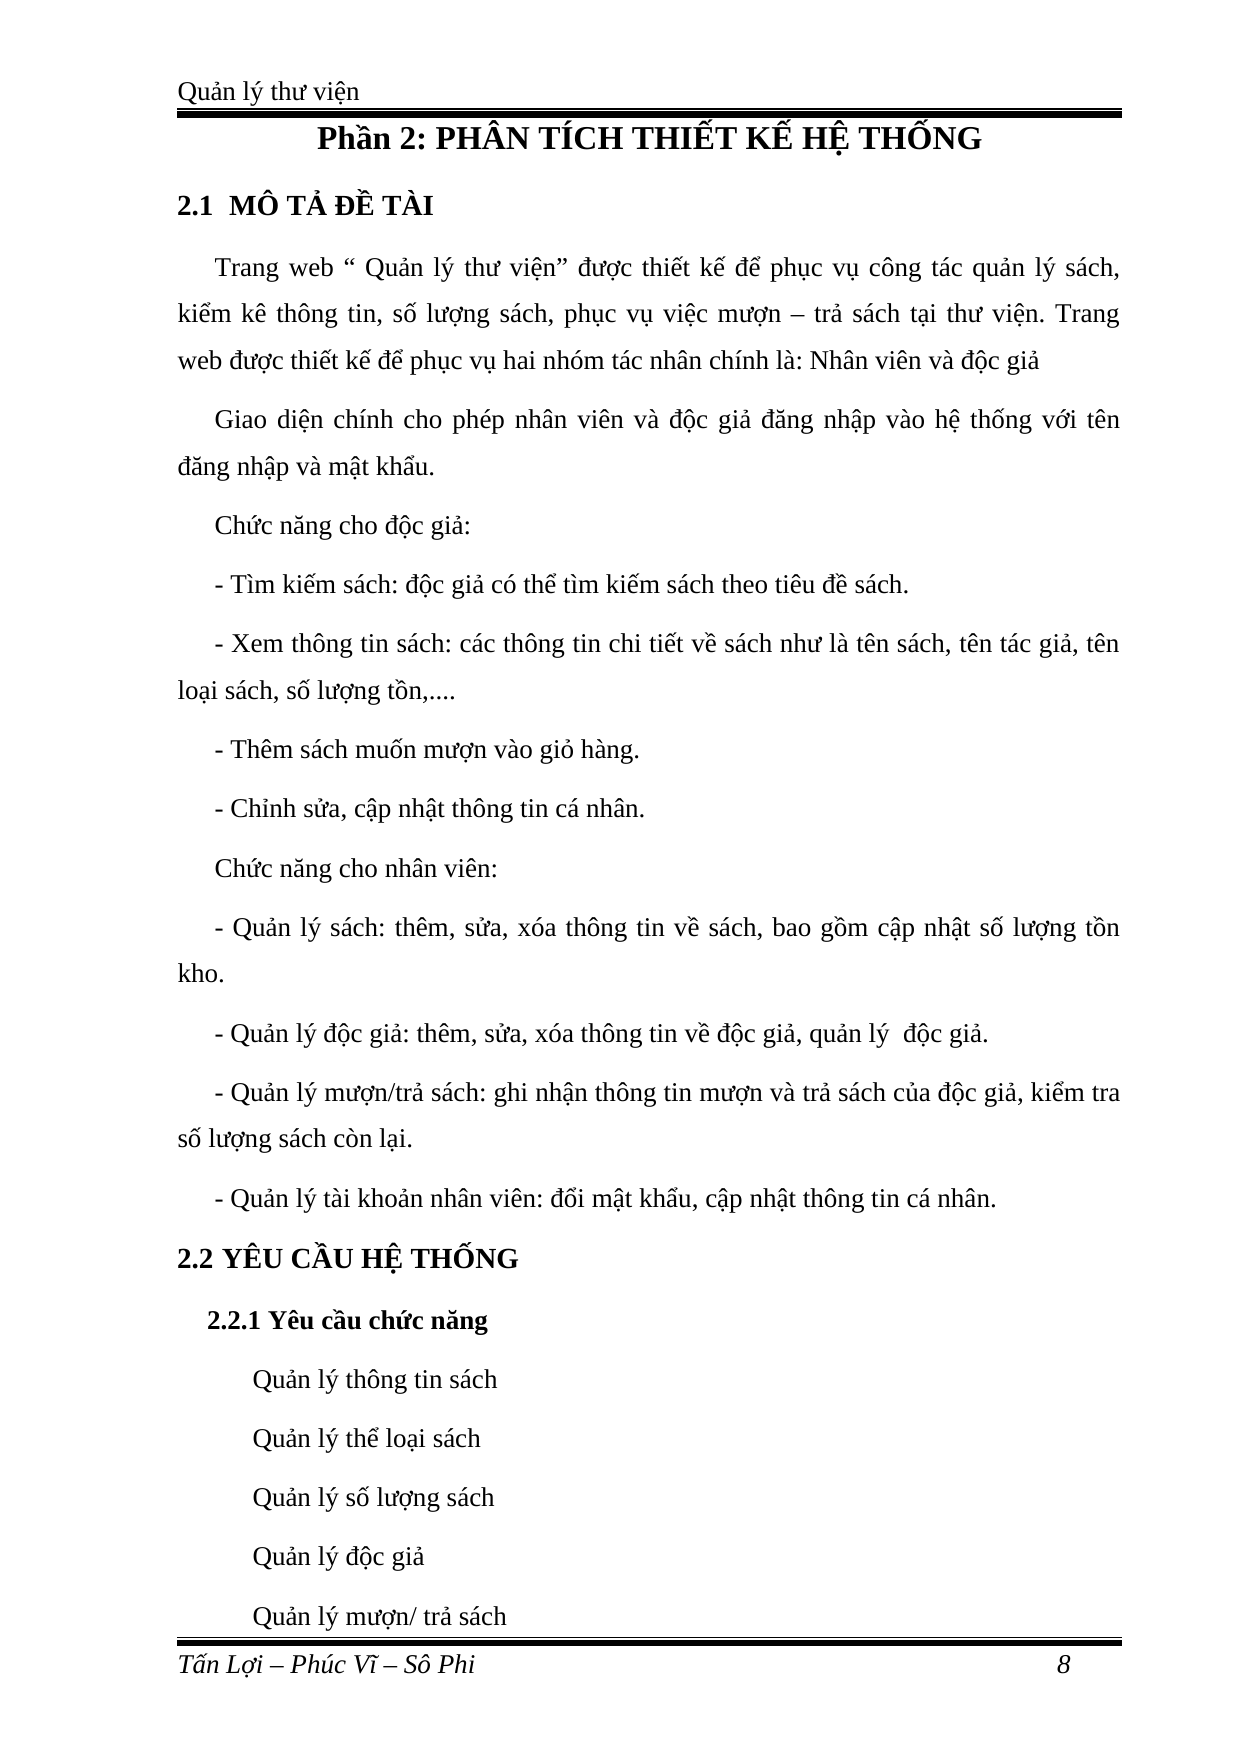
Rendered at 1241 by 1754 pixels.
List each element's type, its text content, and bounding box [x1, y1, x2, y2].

text Quản lý thể loại sách [177, 1422, 1122, 1453]
subtitle Phần 2: PHÂN TÍCH THIẾT KẾ HỆ THỐNG [177, 118, 1122, 156]
text - Tìm kiếm sách: độc giả có thể tìm kiếm sách theo tiêu đề sách. [177, 568, 1122, 599]
text - Thêm sách muốn mượn vào giỏ hàng. [177, 733, 1122, 764]
subtitle MÔ TẢ ĐỀ TÀI [177, 188, 1122, 222]
text Quản lý số lượng sách [177, 1481, 1122, 1512]
text - Quản lý độc giả: thêm, sửa, xóa thông tin về độc giả, quản lý độc giả. [177, 1017, 1122, 1048]
text - Xem thông tin sách: các thông tin chi tiết về sách như là tên sách, tên tác giả, tên loại sách, số lượng tồn,.... [177, 628, 1122, 705]
text Chức năng cho độc giả: [177, 509, 1122, 540]
text Chức năng cho nhân viên: [177, 852, 1122, 883]
text - Quản lý mượn/trả sách: ghi nhận thông tin mượn và trả sách của độc giả, kiểm tra số lượng sách còn lại. [177, 1076, 1122, 1154]
text Quản lý mượn/ trả sách [177, 1599, 1122, 1631]
subtitle 2.2.1 Yêu cầu chức năng [207, 1304, 1122, 1335]
subtitle YÊU CẦU HỆ THỐNG [177, 1241, 1122, 1274]
text Quản lý thông tin sách [177, 1363, 1122, 1394]
text Quản lý độc giả [177, 1540, 1122, 1572]
text Giao diện chính cho phép nhân viên và độc giả đăng nhập vào hệ thống với tên đăng nhập và mật khẩu. [177, 403, 1122, 481]
text - Quản lý tài khoản nhân viên: đổi mật khẩu, cập nhật thông tin cá nhân. [177, 1182, 1122, 1213]
text - Chỉnh sửa, cập nhật thông tin cá nhân. [177, 793, 1122, 824]
text - Quản lý sách: thêm, sửa, xóa thông tin về sách, bao gồm cập nhật số lượng tồn kho. [177, 911, 1122, 989]
text Trang web “ Quản lý thư viện” được thiết kế để phục vụ công tác quản lý sách, kiểm kê thông tin, số lượng sách, phục vụ việc mượn – trả sách tại thư viện. Trang web được thiết kế để phục vụ hai nhóm tác nhân chính là: Nhân viên và độc giả [177, 251, 1122, 375]
